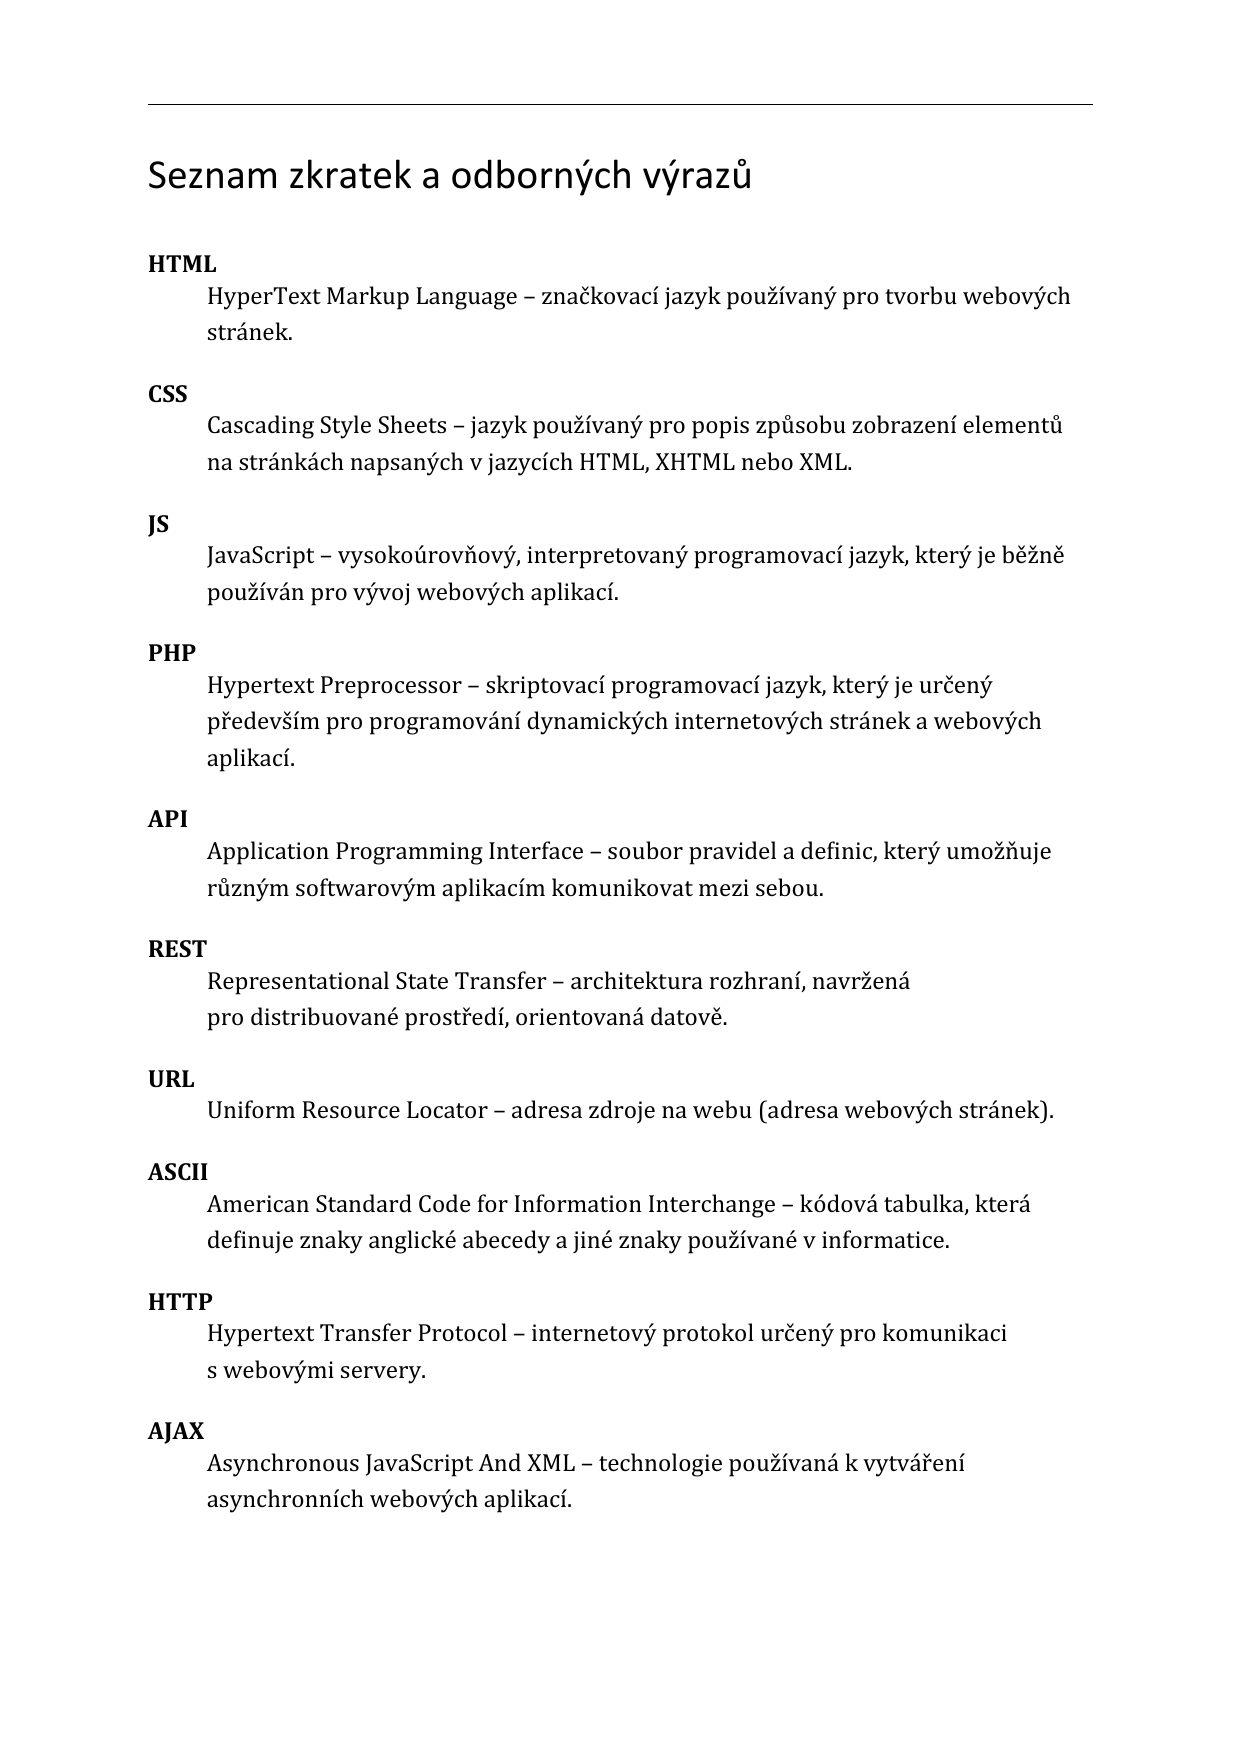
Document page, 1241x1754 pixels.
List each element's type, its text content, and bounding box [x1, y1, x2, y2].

text PHP [148, 638, 1093, 667]
text Cascading Style Sheets – jazyk používaný pro popis způsobu zobrazení elementů [207, 410, 1093, 439]
text American Standard Code for Information Interchange – kódová tabulka, která definuje znaky anglické abecedy a jiné znaky používané v informatice. [207, 1188, 1093, 1254]
text API [148, 804, 1093, 833]
text HTTP [148, 1286, 1093, 1316]
text HyperText Markup Language – značkovací jazyk používaný pro tvorbu webových stránek. [207, 280, 1093, 346]
text Hypertext Transfer Protocol – internetový protokol určený pro komunikaci s webovými servery. [207, 1318, 1093, 1384]
text CSS [148, 378, 1093, 408]
text JavaScript – vysokoúrovňový, interpretovaný programovací jazyk, který je běžně [207, 540, 1093, 569]
text REST [148, 934, 1093, 963]
text Uniform Resource Locator – adresa zdroje na webu (adresa webových stránek). [207, 1095, 1093, 1124]
text Application Programming Interface – soubor pravidel a definic, který umožňuje různým softwarovým aplikacím komunikovat mezi sebou. [207, 836, 1093, 902]
text JS [148, 508, 1093, 537]
text na stránkách napsaných v jazycích HTML, XHTML nebo XML. [207, 447, 1093, 476]
text Seznam zkratek a odborných výrazů [148, 148, 1093, 198]
text Asynchronous JavaScript And XML – technologie používaná k vytváření asynchronních webových aplikací. [207, 1448, 1093, 1513]
text Representational State Transfer – architektura rozhraní, navržená pro distribuované prostředí, orientovaná datově. [207, 965, 1093, 1031]
text HTML [148, 249, 1093, 278]
text Hypertext Preprocessor – skriptovací programovací jazyk, který je určený především pro programování dynamických internetových stránek a webových aplikací. [207, 669, 1093, 772]
text AJAX [148, 1416, 1093, 1445]
text používán pro vývoj webových aplikací. [207, 576, 1093, 606]
text URL [148, 1063, 1093, 1093]
text ASCII [148, 1157, 1093, 1186]
